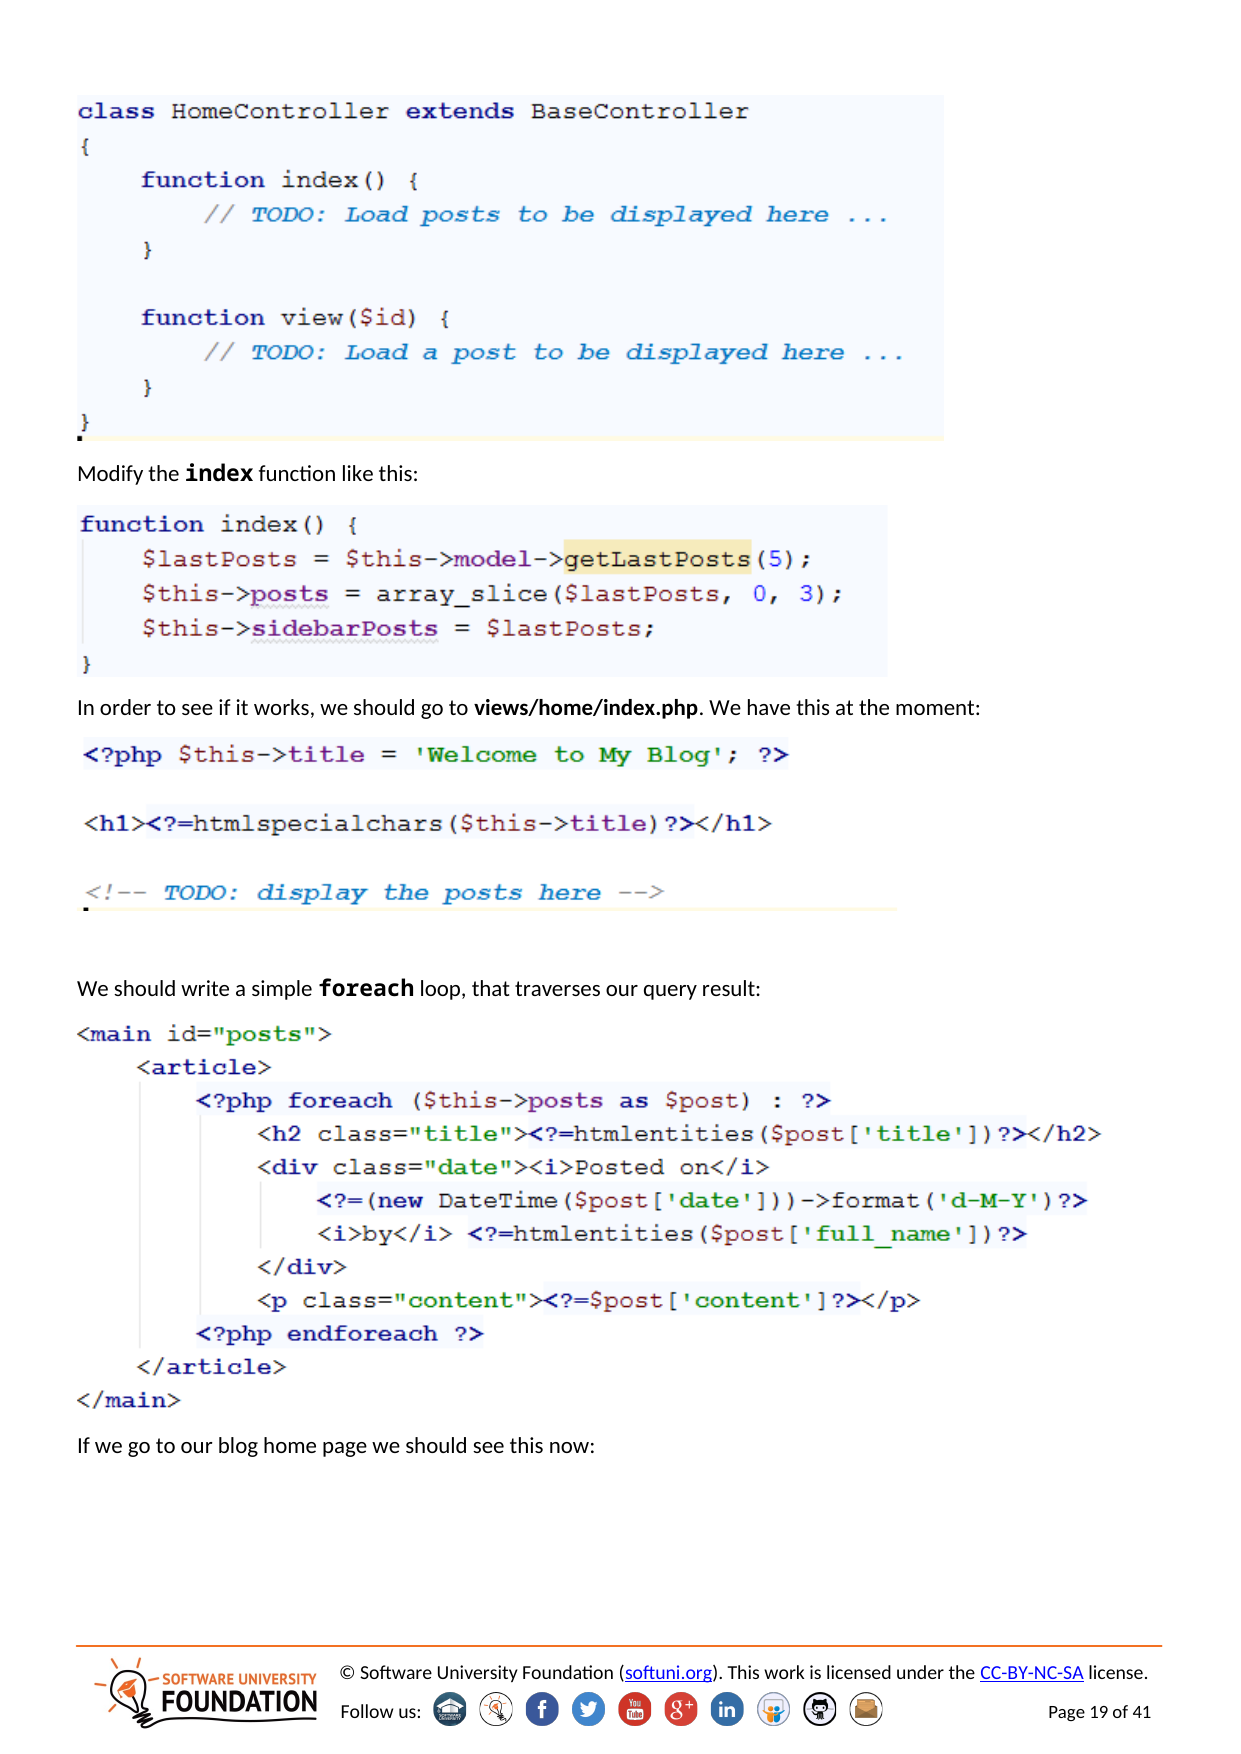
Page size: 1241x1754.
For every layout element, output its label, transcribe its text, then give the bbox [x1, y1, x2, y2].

text Modify the index function like this: [77, 457, 1163, 489]
picture [479, 1692, 513, 1726]
text We should write a simple foreach loop, that traverses our query result: [77, 972, 1163, 1003]
picture [525, 1692, 559, 1726]
picture [849, 1692, 883, 1726]
picture [76, 1020, 1164, 1415]
picture [710, 1692, 744, 1726]
text If we go to our blog home page we should see this now: [77, 1431, 1163, 1459]
picture [757, 1692, 790, 1726]
picture [618, 1692, 652, 1726]
picture [572, 1692, 605, 1726]
text In order to see if it works, we should go to views/home/index.php. We have this at the moment: [77, 693, 1163, 721]
picture [76, 737, 898, 911]
picture [803, 1692, 837, 1726]
picture [433, 1692, 467, 1726]
picture [76, 95, 944, 441]
picture [76, 505, 888, 677]
picture [664, 1692, 698, 1726]
picture [93, 1656, 317, 1729]
